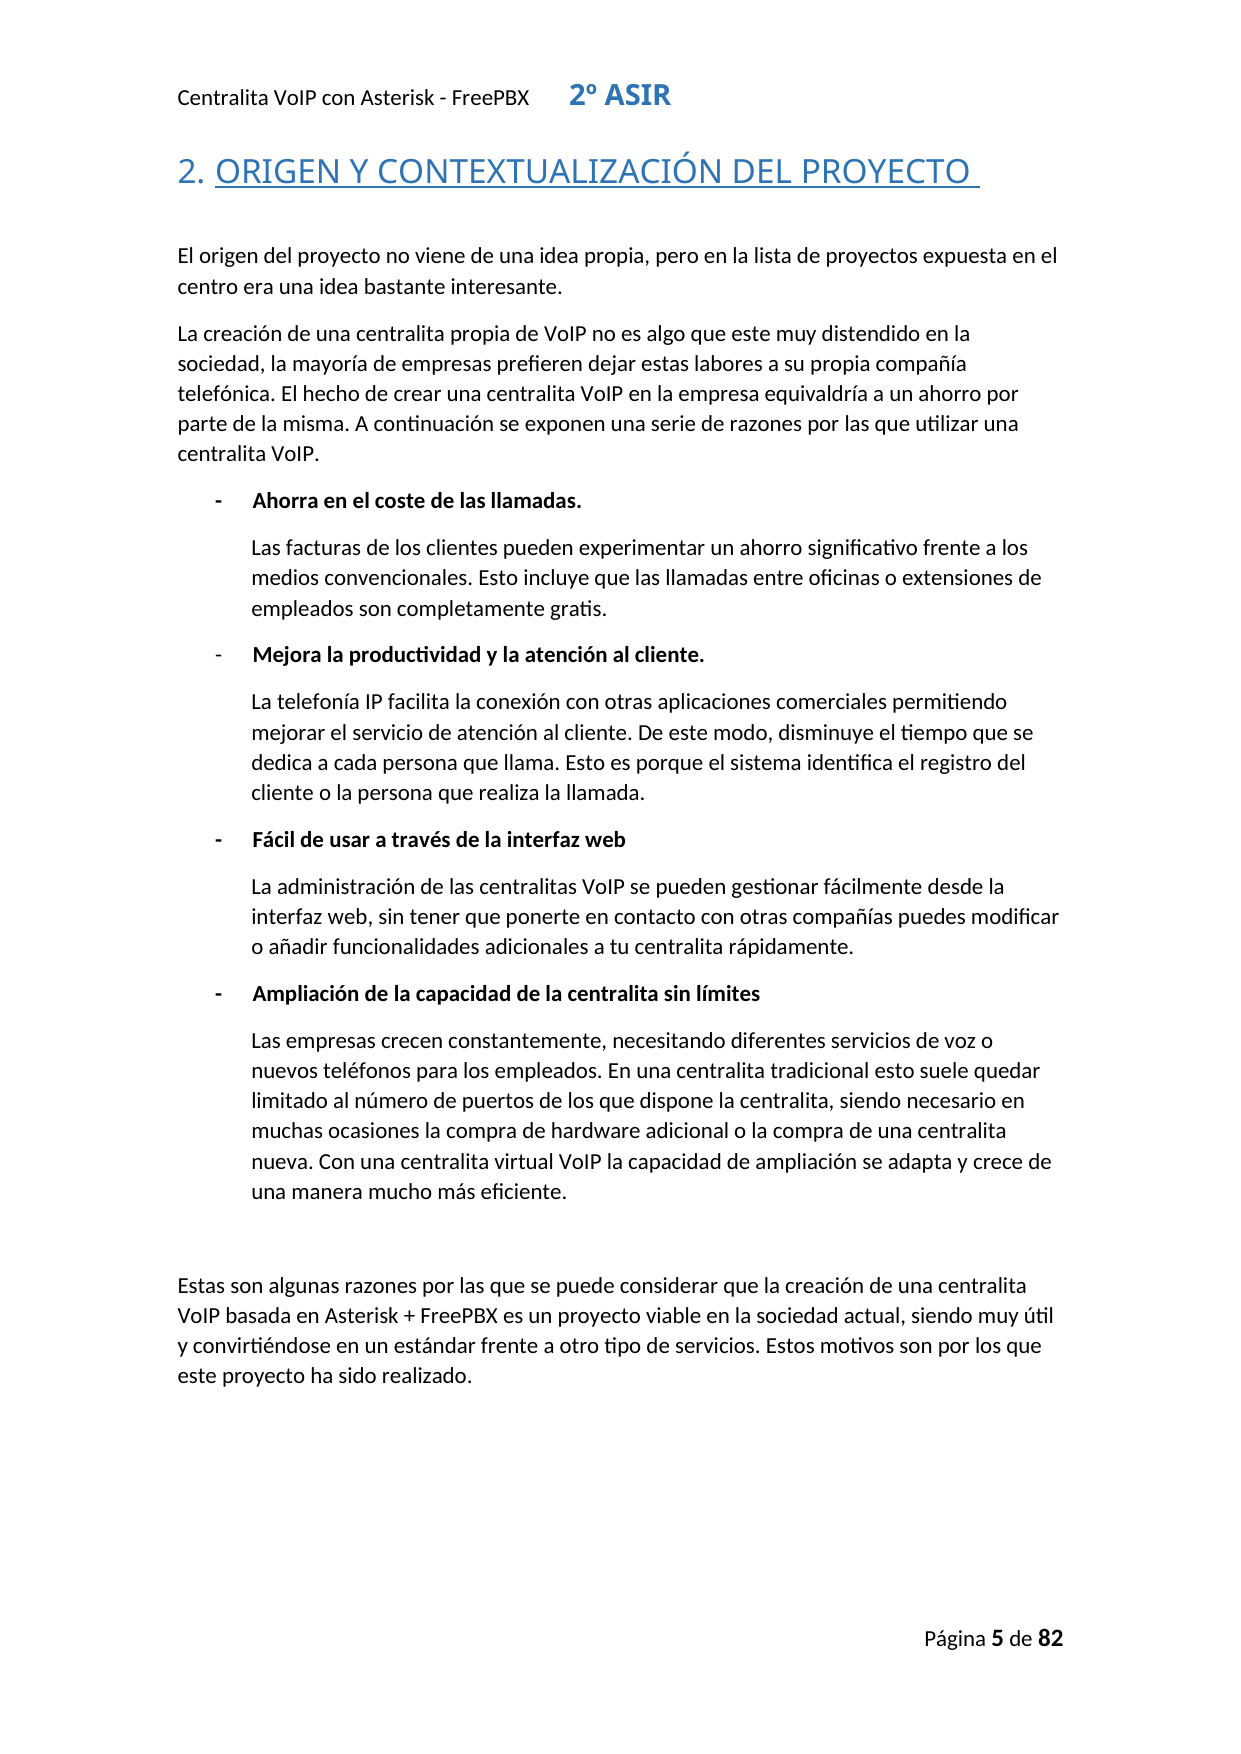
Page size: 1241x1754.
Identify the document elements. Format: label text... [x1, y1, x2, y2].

list Ampliación de la capacidad de la centralita sin límites [215, 979, 1063, 1007]
text La telefonía IP facilita la conexión con otras aplicaciones comerciales permitiendo mejorar el servicio de atención al cliente. De este modo, disminuye el tiempo que se dedica a cada persona que llama. Esto es porque el sistema identifica el registro del cliente o la persona que realiza la llamada. [251, 687, 1063, 806]
text La creación de una centralita propia de VoIP no es algo que este muy distendido en la sociedad, la mayoría de empresas prefieren dejar estas labores a su propia compañía telefónica. El hecho de crear una centralita VoIP en la empresa equivaldría a un ahorro por parte de la misma. A continuación se exponen una serie de razones por las que utilizar una centralita VoIP. [177, 319, 1063, 468]
text El origen del proyecto no viene de una idea propia, pero en la lista de proyectos expuesta en el centro era una idea bastante interesante. [177, 242, 1063, 300]
list Mejora la productividad y la atención al cliente. [215, 641, 1063, 669]
text Estas son algunas razones por las que se puede considerar que la creación de una centralita VoIP basada en Asterisk + FreePBX es un proyecto viable en la sociedad actual, siendo muy útil y convirtiéndose en un estándar frente a otro tipo de servicios. Estos motivos son por los que este proyecto ha sido realizado. [177, 1271, 1063, 1389]
text Las empresas crecen constantemente, necesitando diferentes servicios de voz o nuevos teléfonos para los empleados. En una centralita tradicional esto suele quedar limitado al número de puertos de los que dispone la centralita, siendo necesario en muchas ocasiones la compra de hardware adicional o la compra de una centralita nueva. Con una centralita virtual VoIP la capacidad de ampliación se adapta y crece de una manera mucho más eficiente. [251, 1026, 1063, 1205]
text La administración de las centralitas VoIP se pueden gestionar fácilmente desde la interfaz web, sin tener que ponerte en contacto con otras compañías puedes modificar o añadir funcionalidades adicionales a tu centralita rápidamente. [251, 872, 1063, 960]
subtitle ORIGEN Y CONTEXTUALIZACIÓN DEL PROYECTO [177, 148, 1063, 193]
list Ahorra en el coste de las llamadas. [215, 486, 1063, 514]
list Fácil de usar a través de la interfaz web [215, 825, 1063, 853]
text Las facturas de los clientes pueden experimentar un ahorro significativo frente a los medios convencionales. Esto incluye que las llamadas entre oficinas o extensiones de empleados son completamente gratis. [251, 533, 1063, 622]
